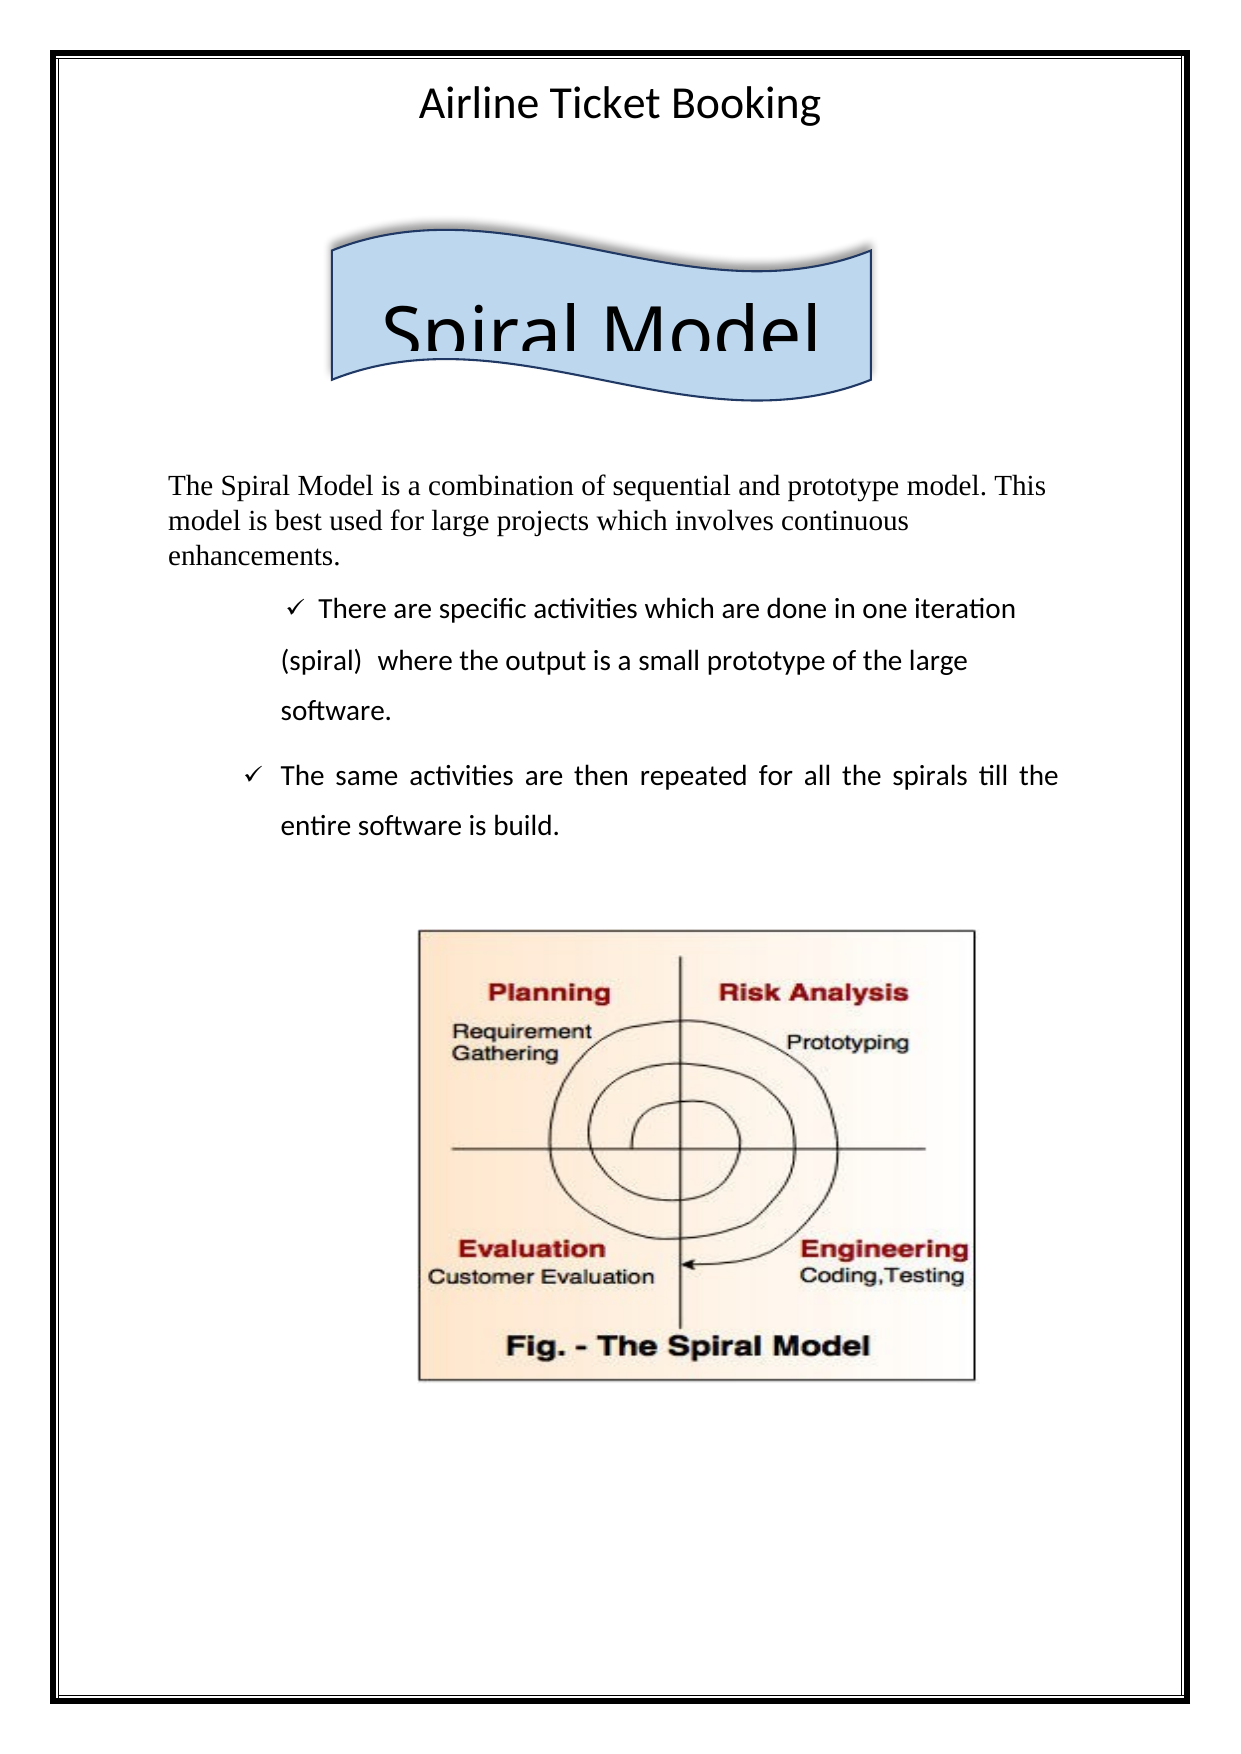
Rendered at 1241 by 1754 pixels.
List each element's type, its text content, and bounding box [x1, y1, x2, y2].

list There are specific activities which are done in one iteration (spiral) where the output is a small prototype of the large software. [280, 591, 1071, 728]
picture [417, 929, 980, 1384]
list The same activities are then repeated for all the spirals till the entire software is build. [243, 757, 1071, 843]
text The Spiral Model is a combination of sequential and prototype model. This model is best used for large projects which involves continuous enhancements. [168, 468, 1065, 572]
